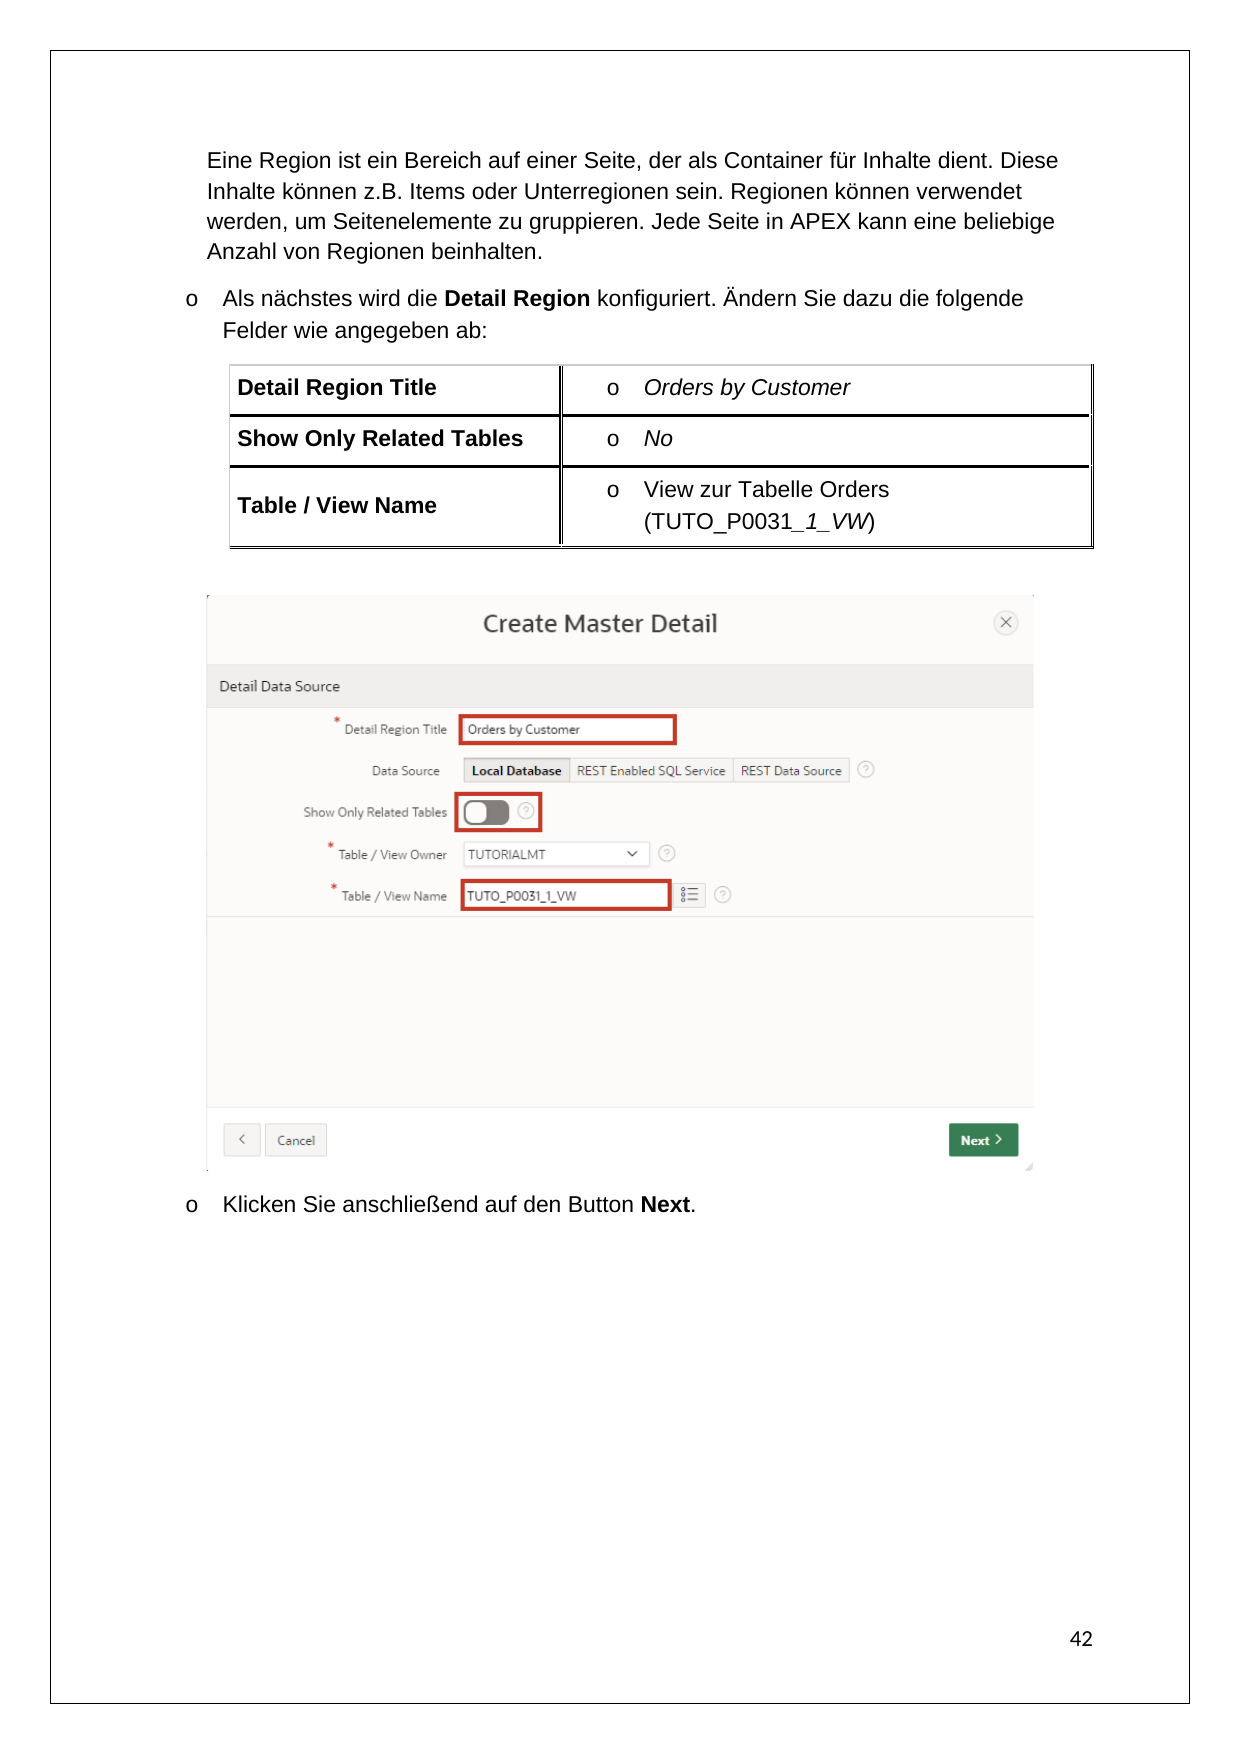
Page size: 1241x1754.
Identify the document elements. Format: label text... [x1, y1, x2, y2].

table_cell Show Only Related Tables [230, 417, 559, 464]
list Als nächstes wird die Detail Region konfiguriert. Ändern Sie dazu die folgende Felder wie angegeben ab: [185, 285, 1093, 343]
text Eine Region ist ein Bereich auf einer Seite, der als Container für Inhalte dient. Diese Inhalte können z.B. Items oder Unterregionen sein. Regionen können verwendet werden, um Seitenelemente zu gruppieren. Jede Seite in APEX kann eine beliebige Anzahl von Regionen beinhalten. [207, 147, 1093, 264]
table_cell View zur Tabelle Orders (TUTO_P0031_1_VW) [561, 465, 1092, 546]
table_cell Table / View Name [230, 468, 561, 546]
table_header Orders by Customer [563, 366, 1091, 413]
list Klicken Sie anschließend auf den Button Next. [185, 1191, 1093, 1219]
table_cell No [563, 414, 1092, 464]
picture [206, 595, 1034, 1171]
table_header Detail Region Title [230, 366, 559, 413]
